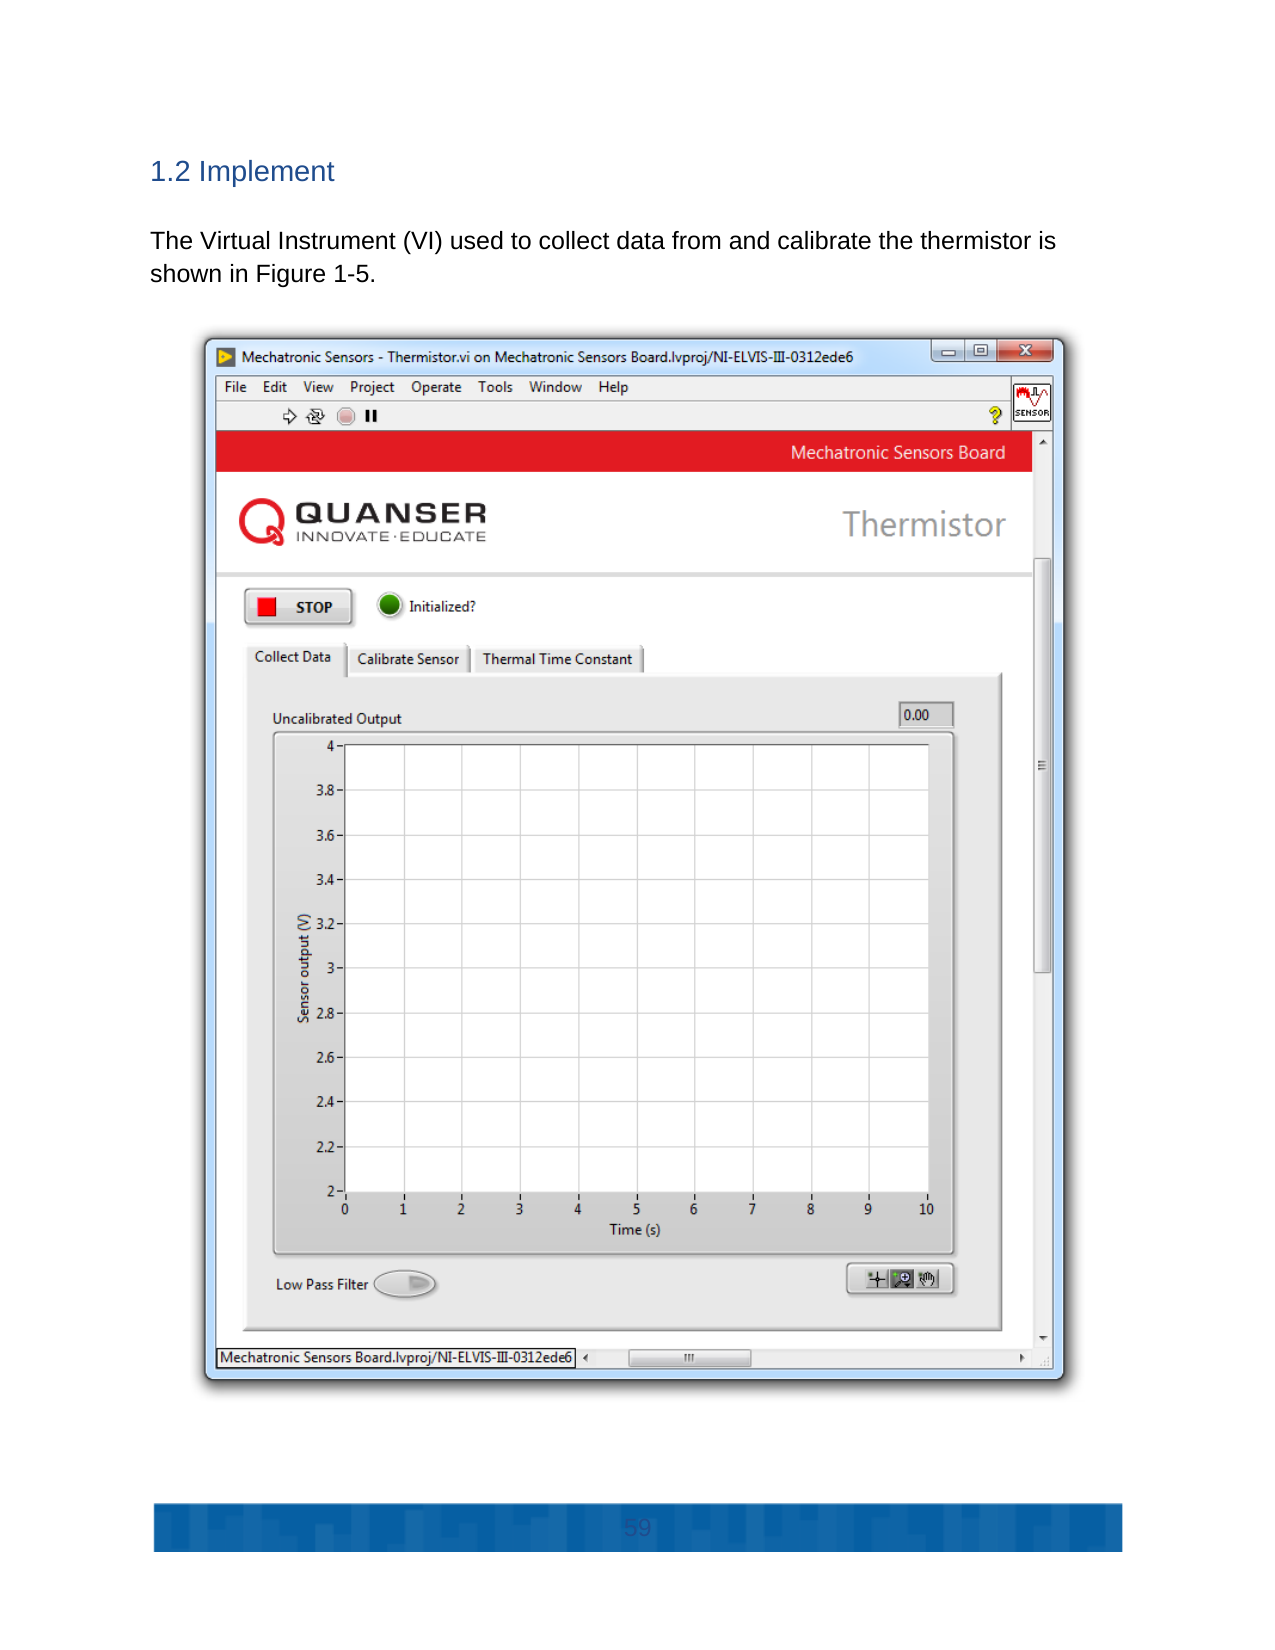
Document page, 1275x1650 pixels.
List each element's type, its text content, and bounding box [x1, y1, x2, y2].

subtitle 1.2 Implement [150, 154, 1125, 188]
text The Virtual Instrument (VI) used to collect data from and calibrate the thermistor is shown in Figure 1-5. [150, 226, 1125, 287]
picture [153, 1503, 1123, 1552]
picture [189, 324, 1086, 1403]
